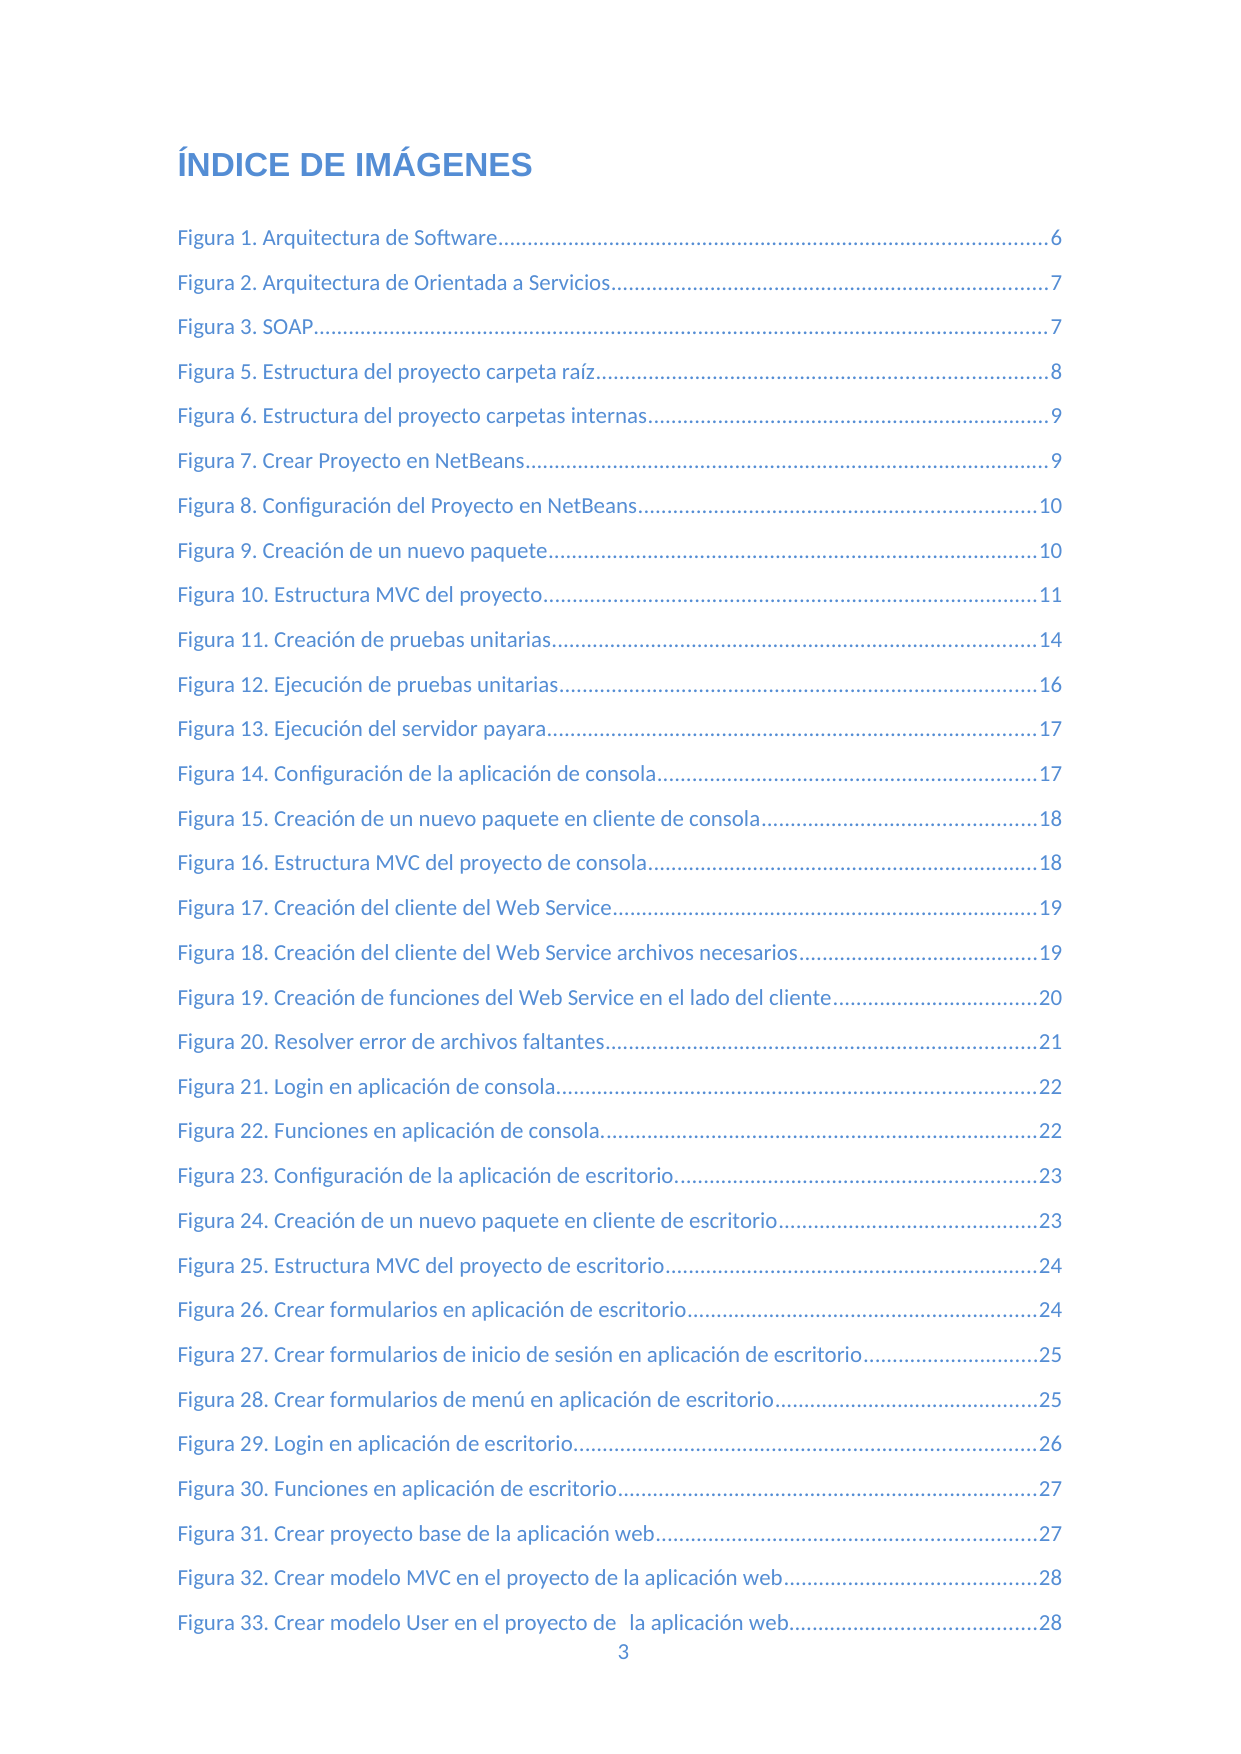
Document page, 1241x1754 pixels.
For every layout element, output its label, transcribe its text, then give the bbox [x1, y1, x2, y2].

text Figura 11. Creación de pruebas unitarias 14 [177, 625, 1063, 653]
text Figura 22. Funciones en aplicación de consola. 22 [177, 1117, 1063, 1145]
text Figura 13. Ejecución del servidor payara 17 [177, 714, 1063, 742]
text Figura 24. Creación de un nuevo paquete en cliente de escritorio 23 [177, 1206, 1063, 1234]
text Figura 6. Estructura del proyecto carpetas internas 9 [177, 402, 1063, 430]
text Figura 18. Creación del cliente del Web Service archivos necesarios 19 [177, 938, 1063, 966]
text Figura 1. Arquitectura de Software 6 [177, 223, 1063, 251]
text Figura 12. Ejecución de pruebas unitarias 16 [177, 670, 1063, 698]
text Figura 31. Crear proyecto base de la aplicación web 27 [177, 1519, 1063, 1547]
text Figura 5. Estructura del proyecto carpeta raíz 8 [177, 357, 1063, 385]
text Figura 20. Resolver error de archivos faltantes 21 [177, 1027, 1063, 1055]
text Figura 29. Login en aplicación de escritorio. 26 [177, 1429, 1063, 1457]
text Figura 2. Arquitectura de Orientada a Servicios 7 [177, 268, 1063, 296]
text Figura 25. Estructura MVC del proyecto de escritorio 24 [177, 1251, 1063, 1279]
text Figura 8. Configuración del Proyecto en NetBeans 10 [177, 491, 1063, 519]
text Figura 33. Crear modelo User en el proyecto de la aplicación web 28 [177, 1608, 1063, 1636]
text Figura 7. Crear Proyecto en NetBeans 9 [177, 446, 1063, 474]
text Figura 3. SOAP 7 [177, 312, 1063, 340]
text ÍNDICE DE IMÁGENES [177, 145, 1063, 184]
text Figura 30. Funciones en aplicación de escritorio 27 [177, 1474, 1063, 1502]
text Figura 15. Creación de un nuevo paquete en cliente de consola 18 [177, 804, 1063, 832]
text Figura 9. Creación de un nuevo paquete 10 [177, 536, 1063, 564]
text Figura 19. Creación de funciones del Web Service en el lado del cliente 20 [177, 983, 1063, 1011]
text Figura 10. Estructura MVC del proyecto 11 [177, 580, 1063, 608]
text Figura 14. Configuración de la aplicación de consola 17 [177, 759, 1063, 787]
text Figura 21. Login en aplicación de consola. 22 [177, 1072, 1063, 1100]
text Figura 26. Crear formularios en aplicación de escritorio 24 [177, 1295, 1063, 1323]
text Figura 17. Creación del cliente del Web Service 19 [177, 893, 1063, 921]
text Figura 16. Estructura MVC del proyecto de consola 18 [177, 848, 1063, 877]
text Figura 32. Crear modelo MVC en el proyecto de la aplicación web 28 [177, 1563, 1063, 1592]
text Figura 28. Crear formularios de menú en aplicación de escritorio 25 [177, 1385, 1063, 1413]
text Figura 27. Crear formularios de inicio de sesión en aplicación de escritorio 25 [177, 1340, 1063, 1368]
text Figura 23. Configuración de la aplicación de escritorio. 23 [177, 1161, 1063, 1189]
